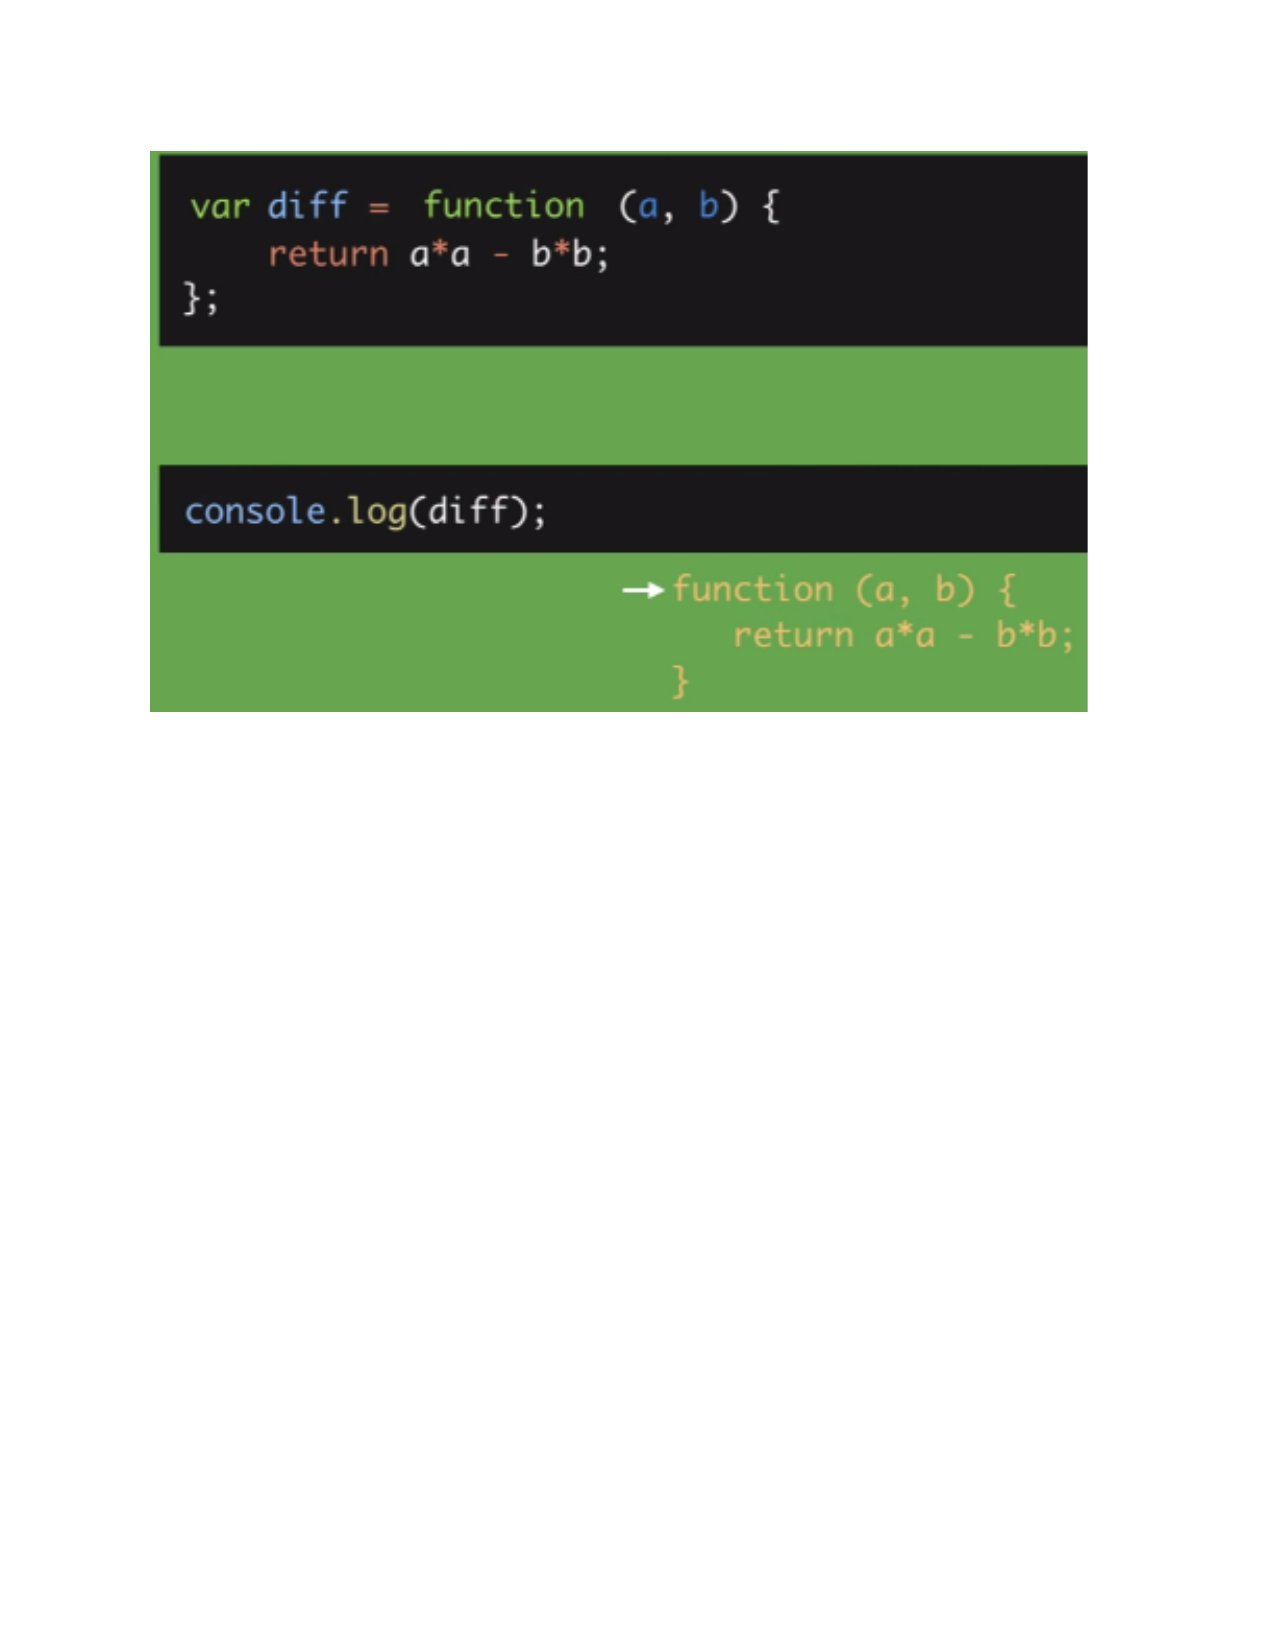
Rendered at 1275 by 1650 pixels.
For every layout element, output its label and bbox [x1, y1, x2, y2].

picture [150, 151, 1088, 712]
